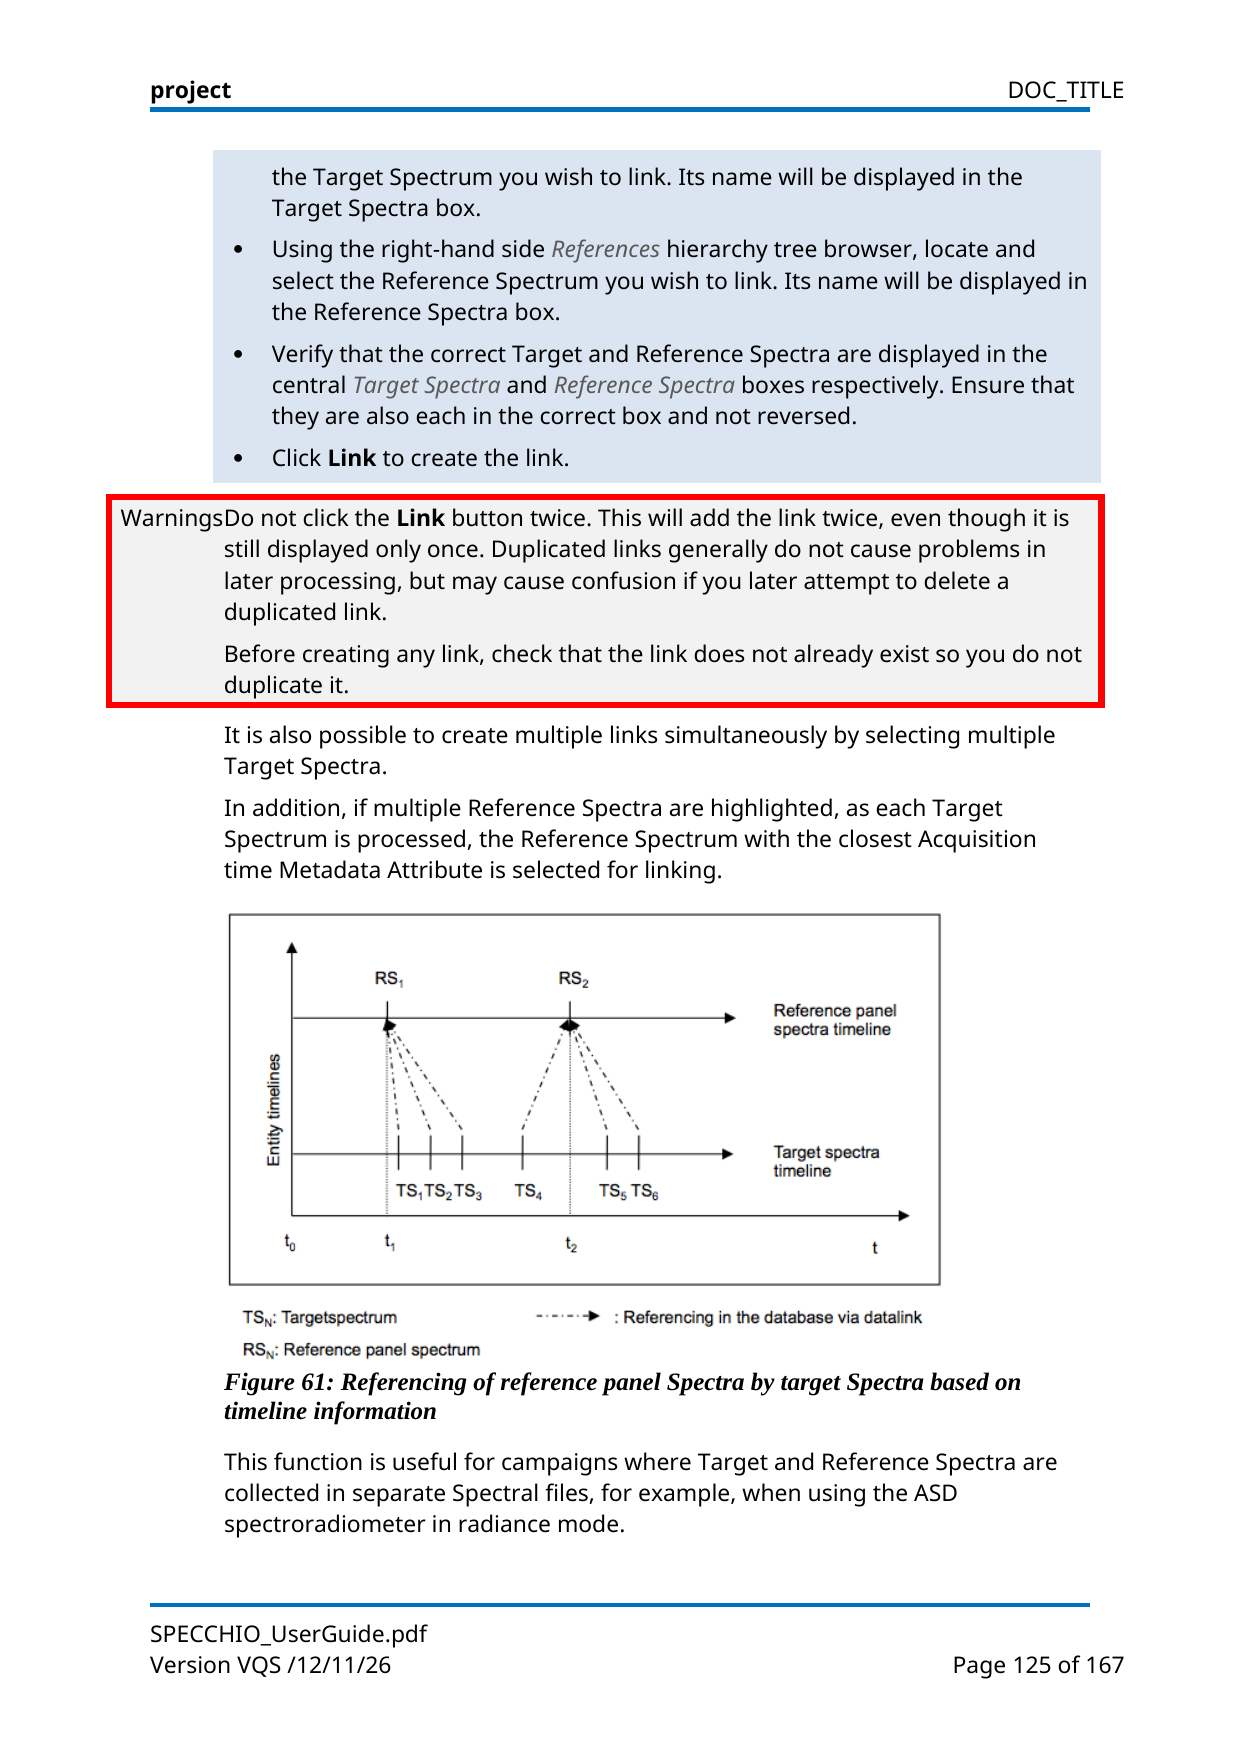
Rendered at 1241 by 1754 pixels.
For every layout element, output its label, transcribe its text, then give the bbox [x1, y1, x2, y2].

text Before creating any link, check that the link does not already exist so you do not duplicate it. [112, 629, 1098, 702]
text It is also possible to create multiple links simultaneously by selecting multiple Target Spectra. [224, 719, 1090, 781]
text In addition, if multiple Reference Spectra are highlighted, as each Target Spectrum is processed, the Reference Spectrum with the closest Acquisition time Metadata Attribute is selected for linking. [224, 792, 1090, 885]
text Warnings Do not click the Link button twice. This will add the link twice, even though it is still displayed only once. Duplicated links generally do not cause problems in later processing, but may cause confusion if you later attempt to delete a duplicated link. [112, 500, 1098, 627]
picture [223, 906, 951, 1368]
text This function is useful for campaigns where Target and Reference Spectra are collected in separate Spectral files, for example, when using the ASD spectroradiometer in radiance mode. [224, 1446, 1090, 1539]
text Figure 61: Referencing of reference panel Spectra by target Spectra based on timeline information [224, 1367, 1090, 1425]
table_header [213, 150, 1101, 483]
